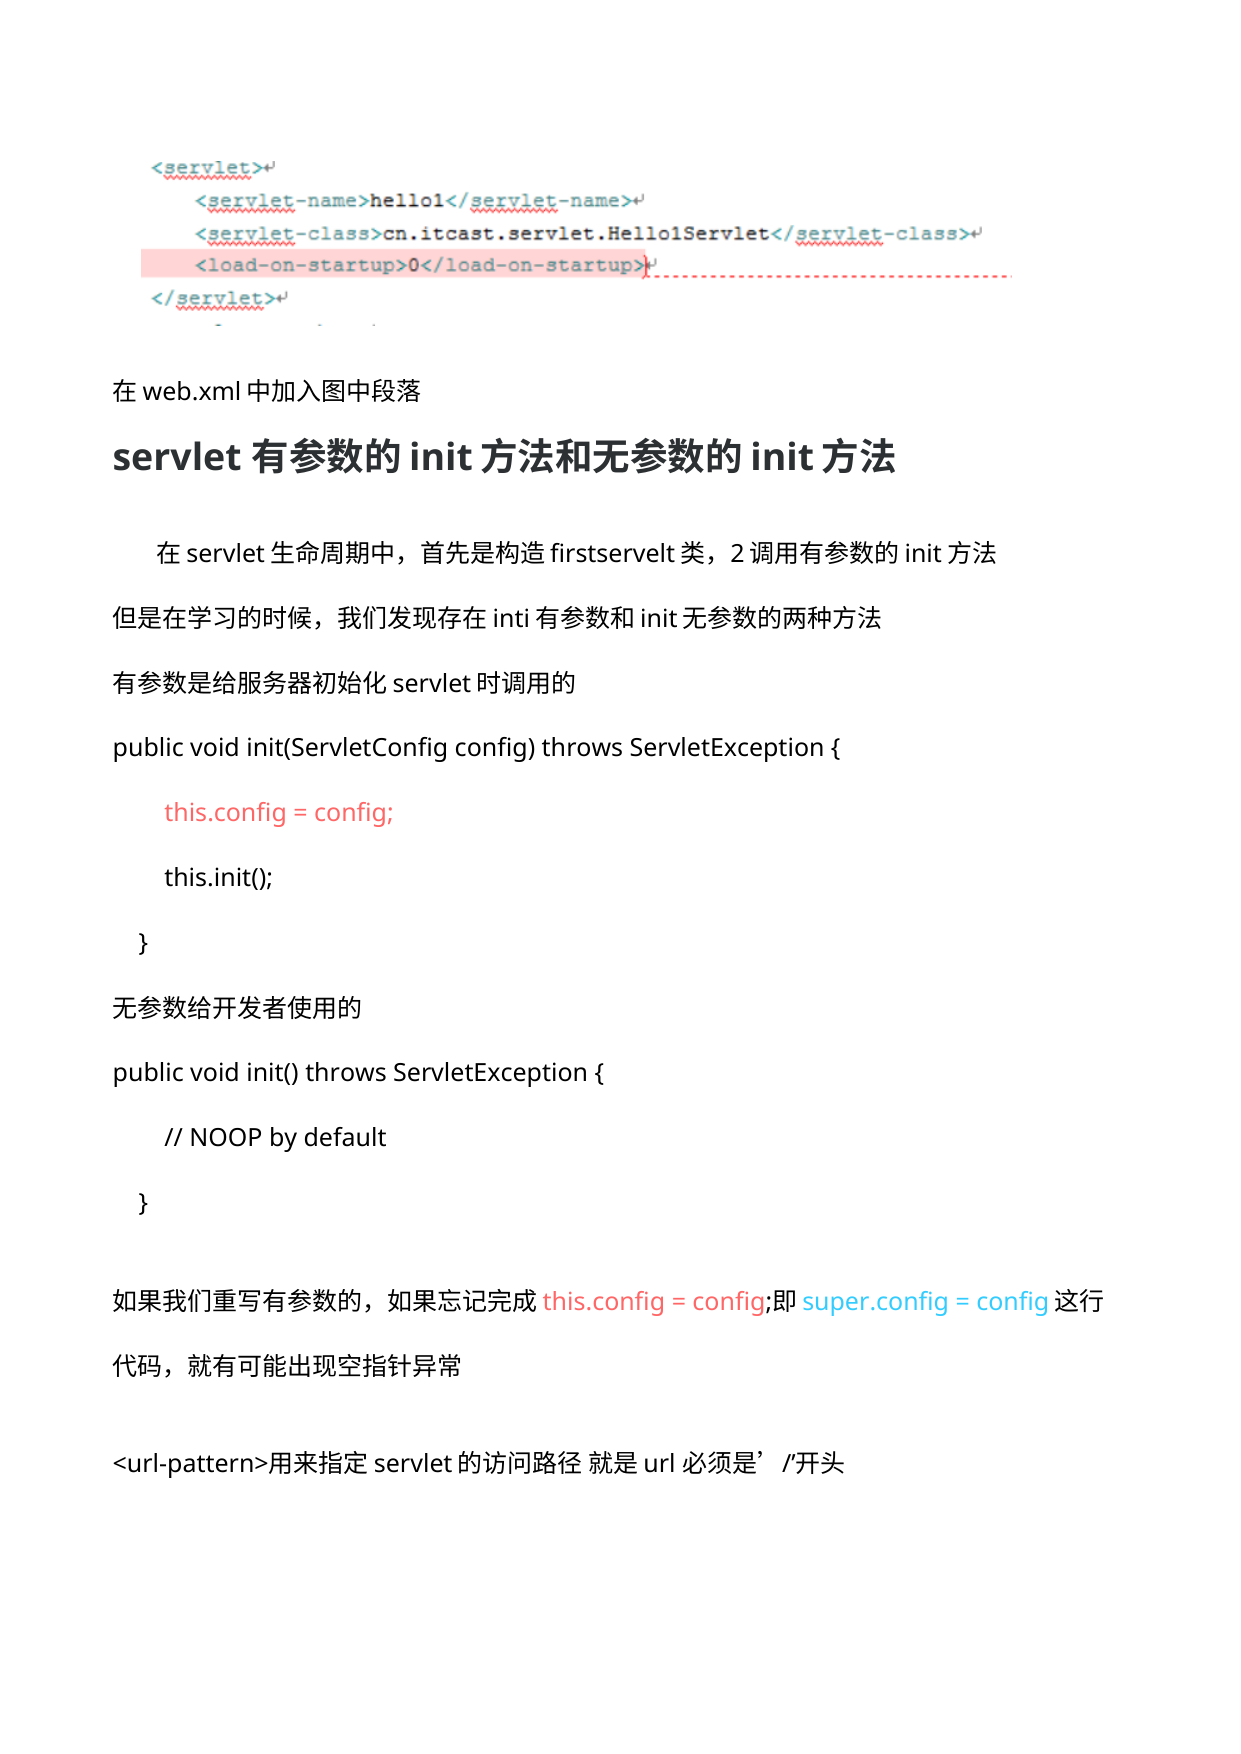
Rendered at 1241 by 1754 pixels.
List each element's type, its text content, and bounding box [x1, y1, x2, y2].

text public void init() throws ServletException { // NOOP by default } [112, 1039, 1128, 1234]
text 如果我们重写有参数的，如果忘记完成this.config = config;即super.config = config这行代码，就有可能出现空指针异常 [112, 1267, 1128, 1397]
text 无参数给开发者使用的 [112, 974, 1128, 1039]
text <url-pattern>用来指定servlet的访问路径 就是url 必须是’/’开头 [112, 1429, 1128, 1494]
text 在servlet生命周期中，首先是构造firstservelt类，2调用有参数的init方法 [112, 519, 1128, 584]
text 有参数是给服务器初始化servlet时调用的 [112, 649, 1128, 714]
text 在web.xml中加入图中段落 [112, 357, 1128, 422]
text 但是在学习的时候，我们发现存在inti有参数和init无参数的两种方法 [112, 584, 1128, 649]
text public void init(ServletConfig config) throws ServletException { this.config = config; this.init(); } [112, 714, 1128, 974]
subtitle servlet 有参数的init方法和无参数的init方法 [112, 422, 1128, 487]
picture [141, 161, 1012, 326]
